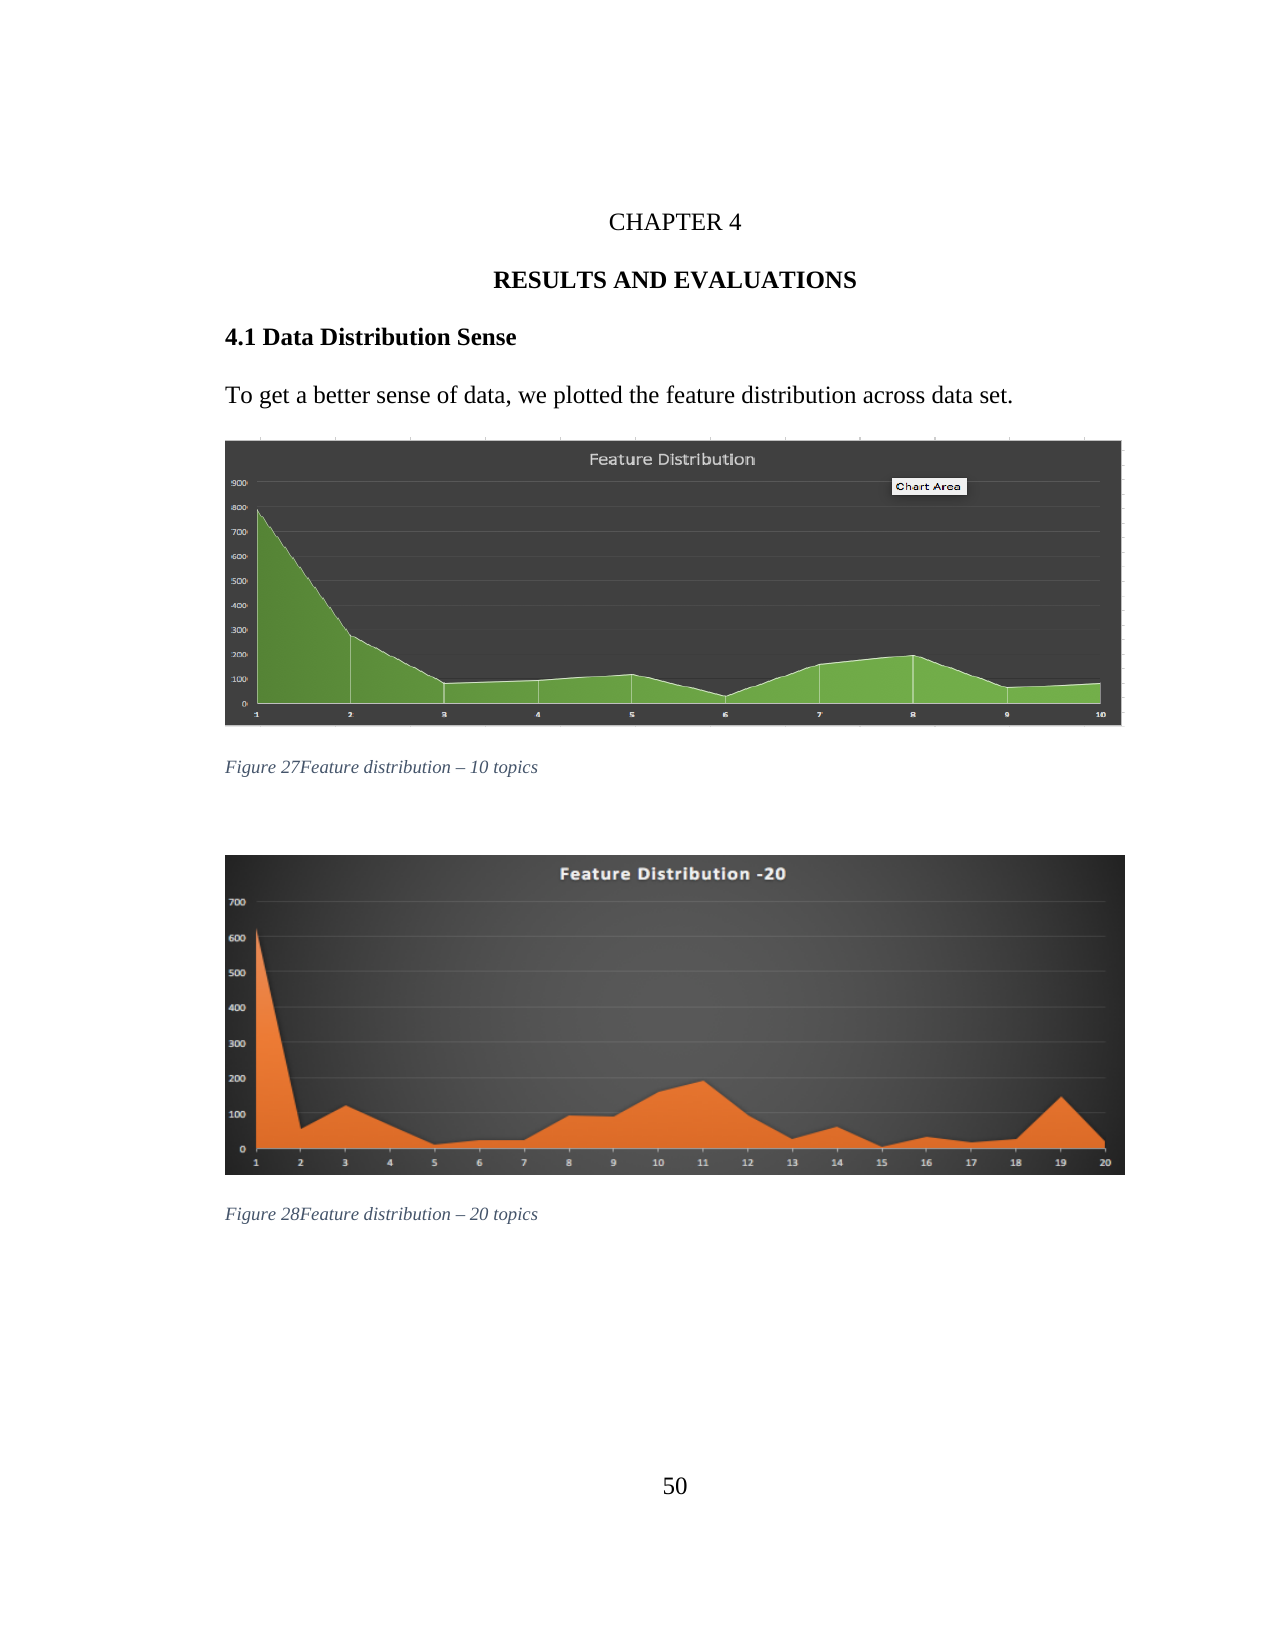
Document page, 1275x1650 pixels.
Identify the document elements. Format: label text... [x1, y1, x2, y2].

picture [225, 437, 1125, 727]
text To get a better sense of data, we plotted the feature distribution across data set. [225, 380, 1125, 409]
picture [225, 855, 1125, 1175]
text 4.1 Data Distribution Sense [225, 322, 1125, 351]
text RESULTS AND EVALUATIONS [225, 265, 1125, 294]
text CHAPTER 4 [225, 207, 1125, 236]
